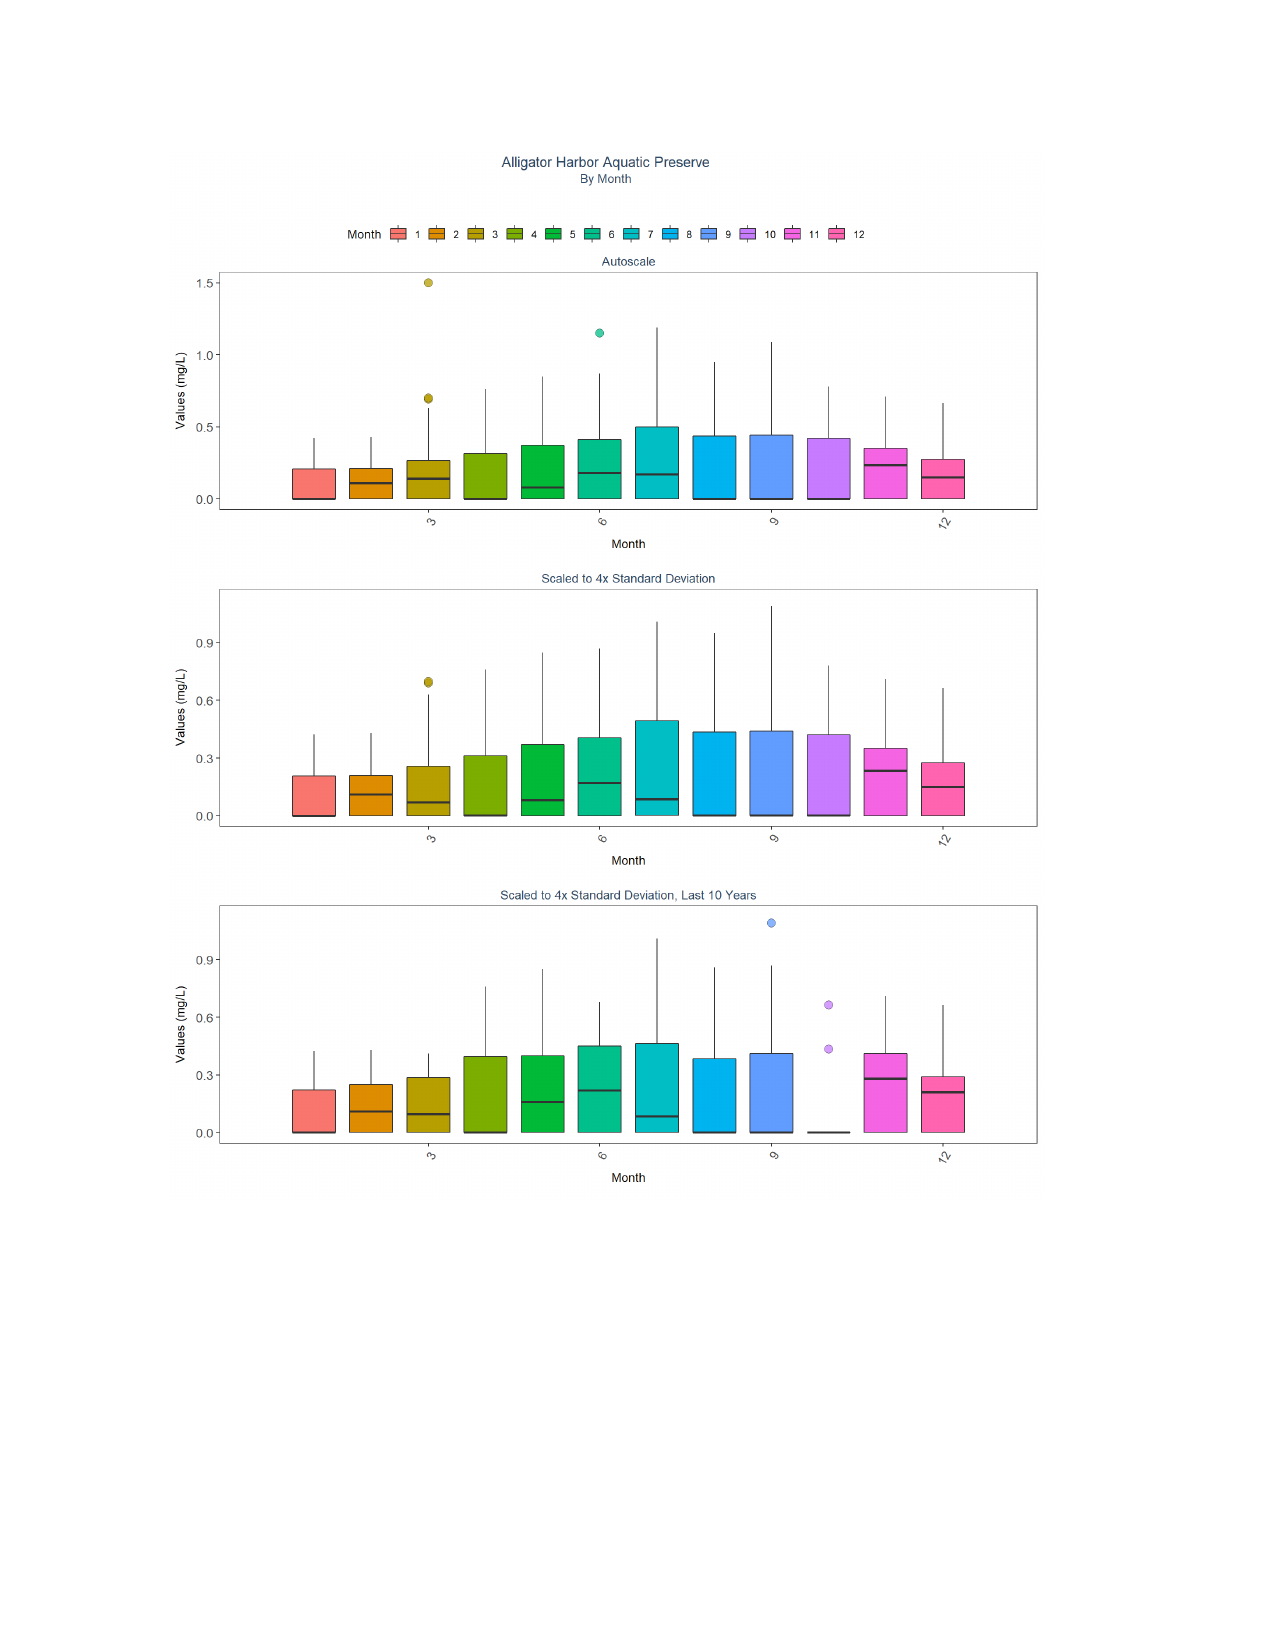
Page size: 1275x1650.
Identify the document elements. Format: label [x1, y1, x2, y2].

picture [168, 150, 1044, 1200]
